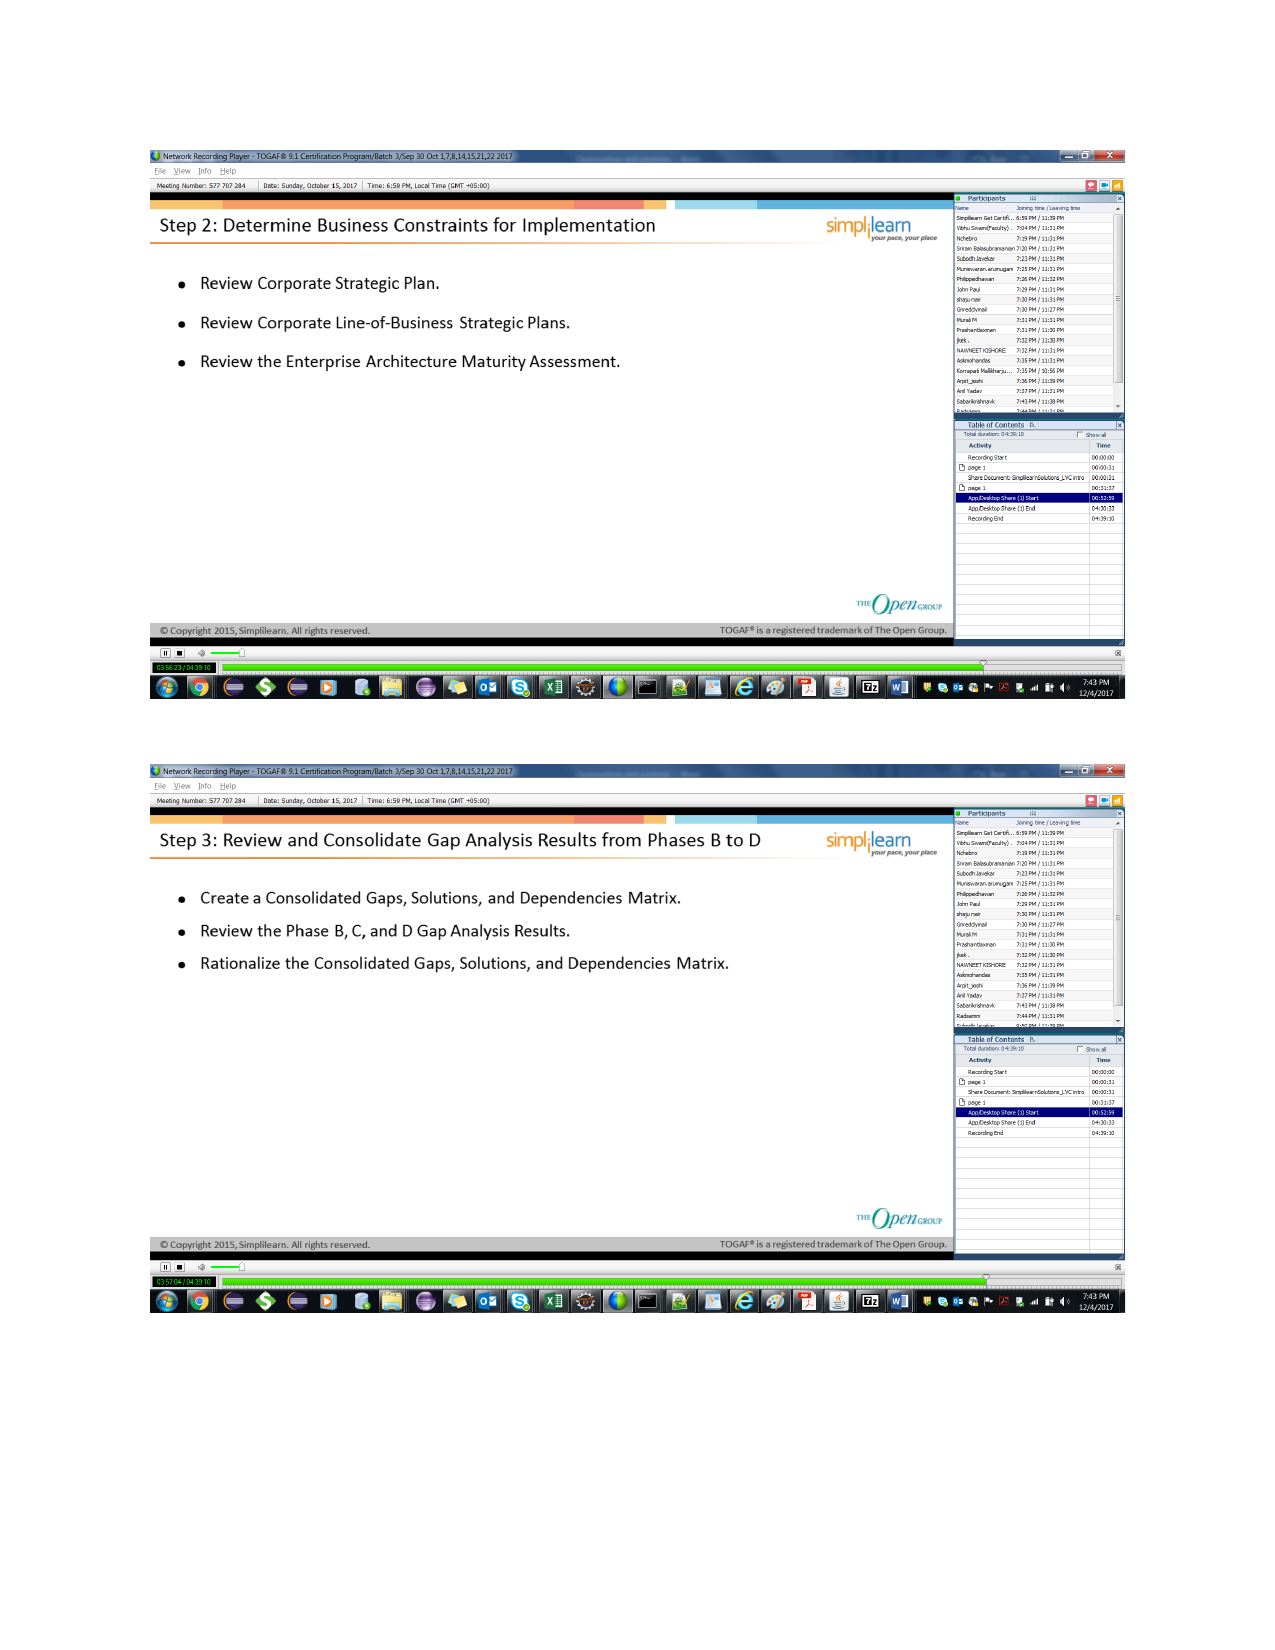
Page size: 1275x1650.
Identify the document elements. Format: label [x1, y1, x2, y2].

picture [150, 150, 1125, 699]
picture [150, 764, 1125, 1313]
